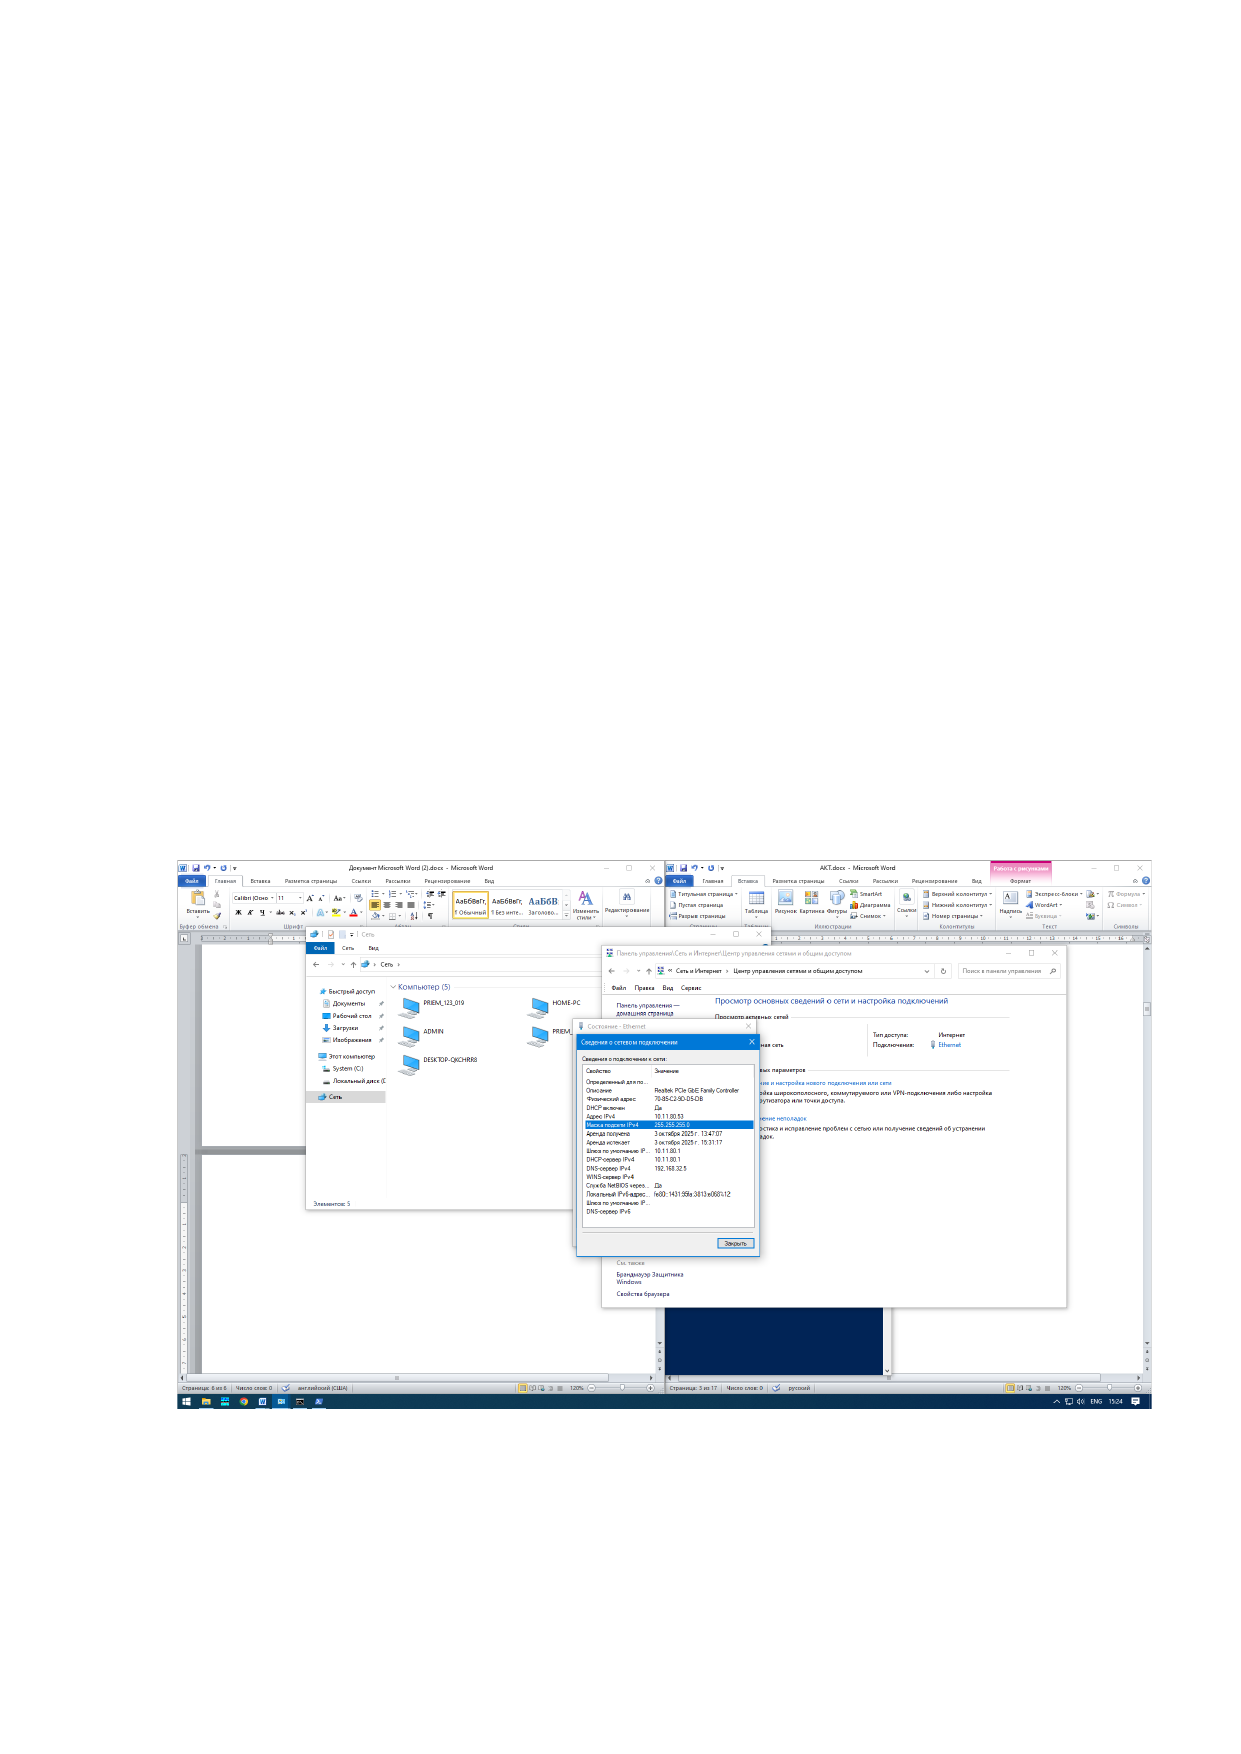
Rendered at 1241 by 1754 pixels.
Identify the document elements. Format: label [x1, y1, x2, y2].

picture [177, 860, 1152, 1409]
